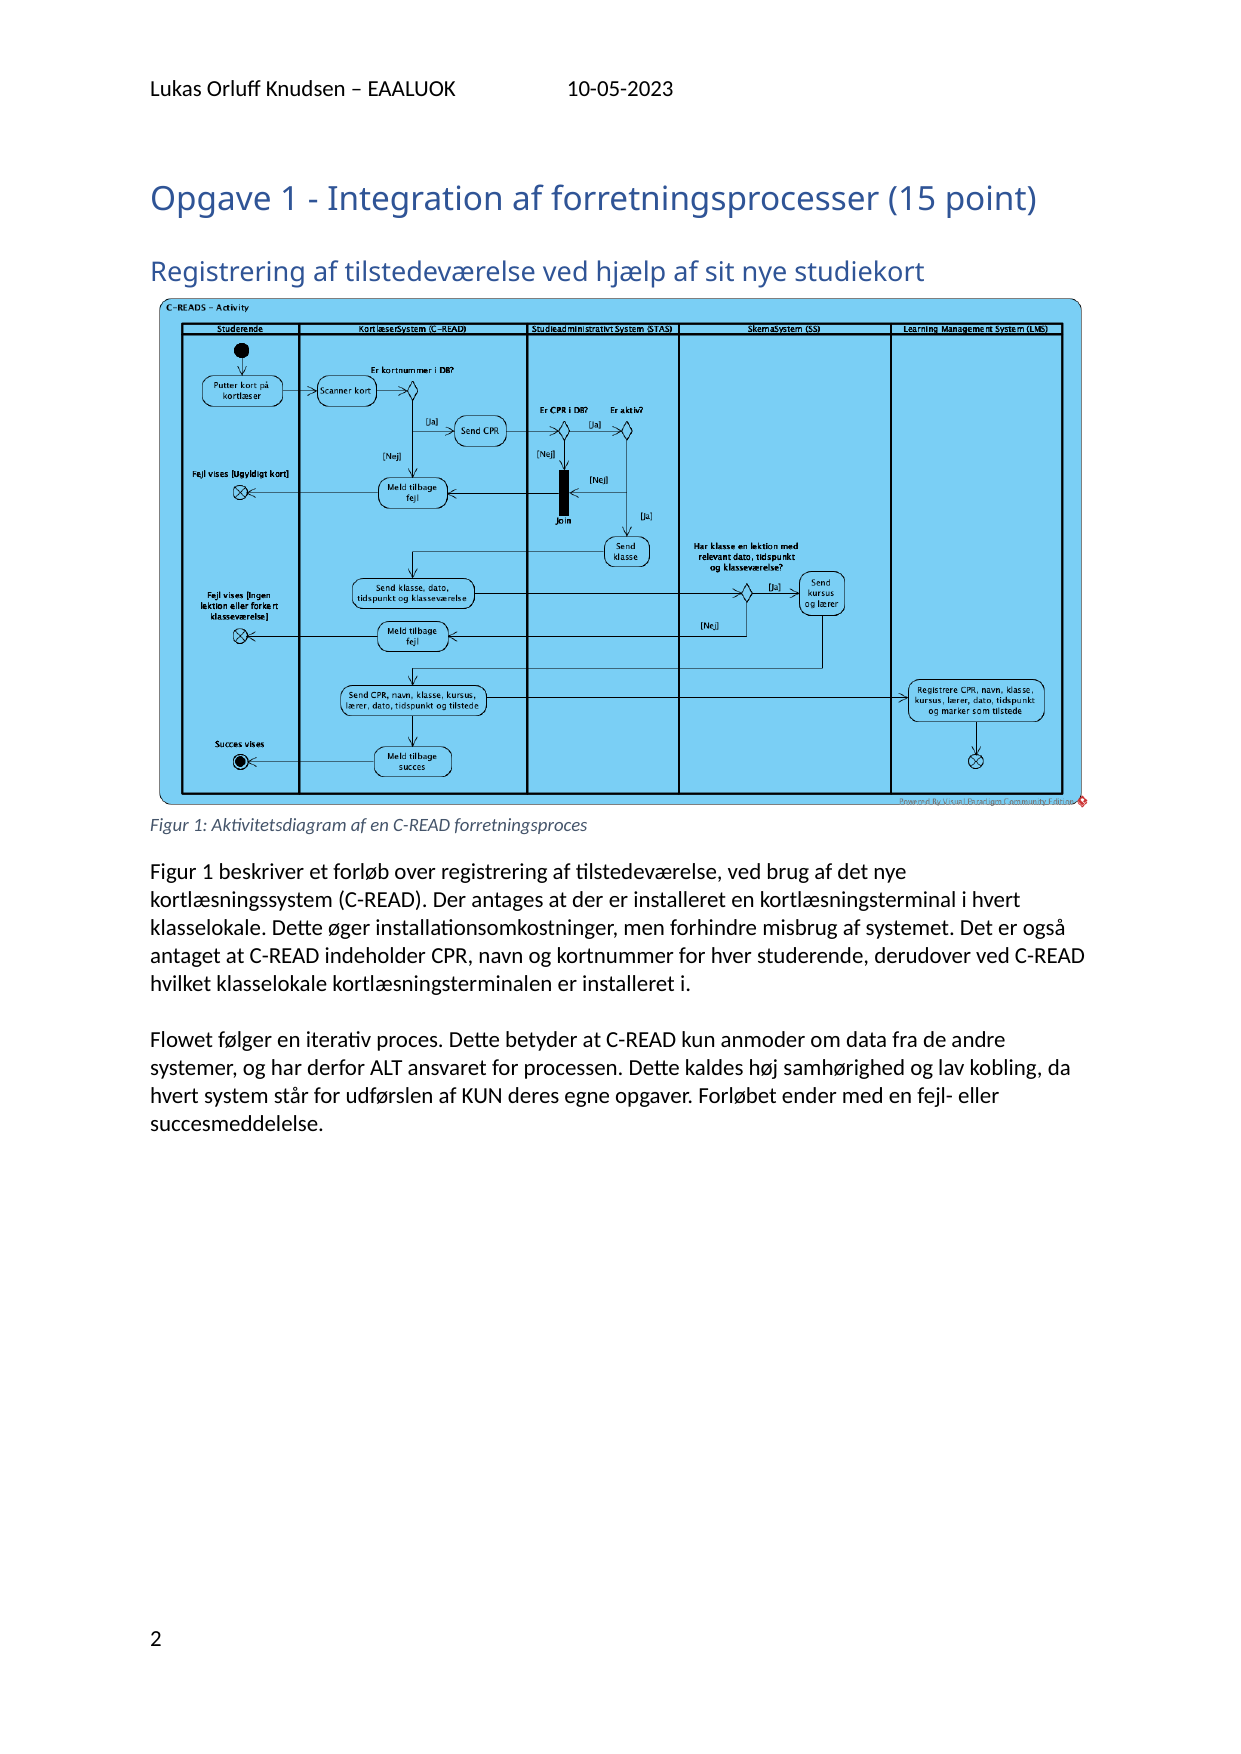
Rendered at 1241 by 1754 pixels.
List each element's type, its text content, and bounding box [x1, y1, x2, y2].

picture [150, 289, 1091, 814]
subtitle Opgave 1 - Integration af forretningsprocesser (15 point) [150, 175, 1090, 220]
text Flowet følger en iterativ proces. Dette betyder at C-READ kun anmoder om data fra de andre systemer, og har derfor ALT ansvaret for processen. Dette kaldes høj samhørighed og lav kobling, da hvert system står for udførslen af KUN deres egne opgaver. Forløbet ender med en fejl- eller succesmeddelelse. [150, 1025, 1090, 1137]
text Figur 1: Aktivitetsdiagram af en C-READ forretningsproces [150, 814, 1090, 836]
text Figur 1 beskriver et forløb over registrering af tilstedeværelse, ved brug af det nye kortlæsningssystem (C-READ). Der antages at der er installeret en kortlæsningsterminal i hvert klasselokale. Dette øger installationsomkostninger, men forhindre misbrug af systemet. Det er også antaget at C-READ indeholder CPR, navn og kortnummer for hver studerende, derudover ved C-READ hvilket klasselokale kortlæsningsterminalen er installeret i. [150, 857, 1090, 997]
subtitle Registrering af tilstedeværelse ved hjælp af sit nye studiekort [150, 253, 1090, 289]
